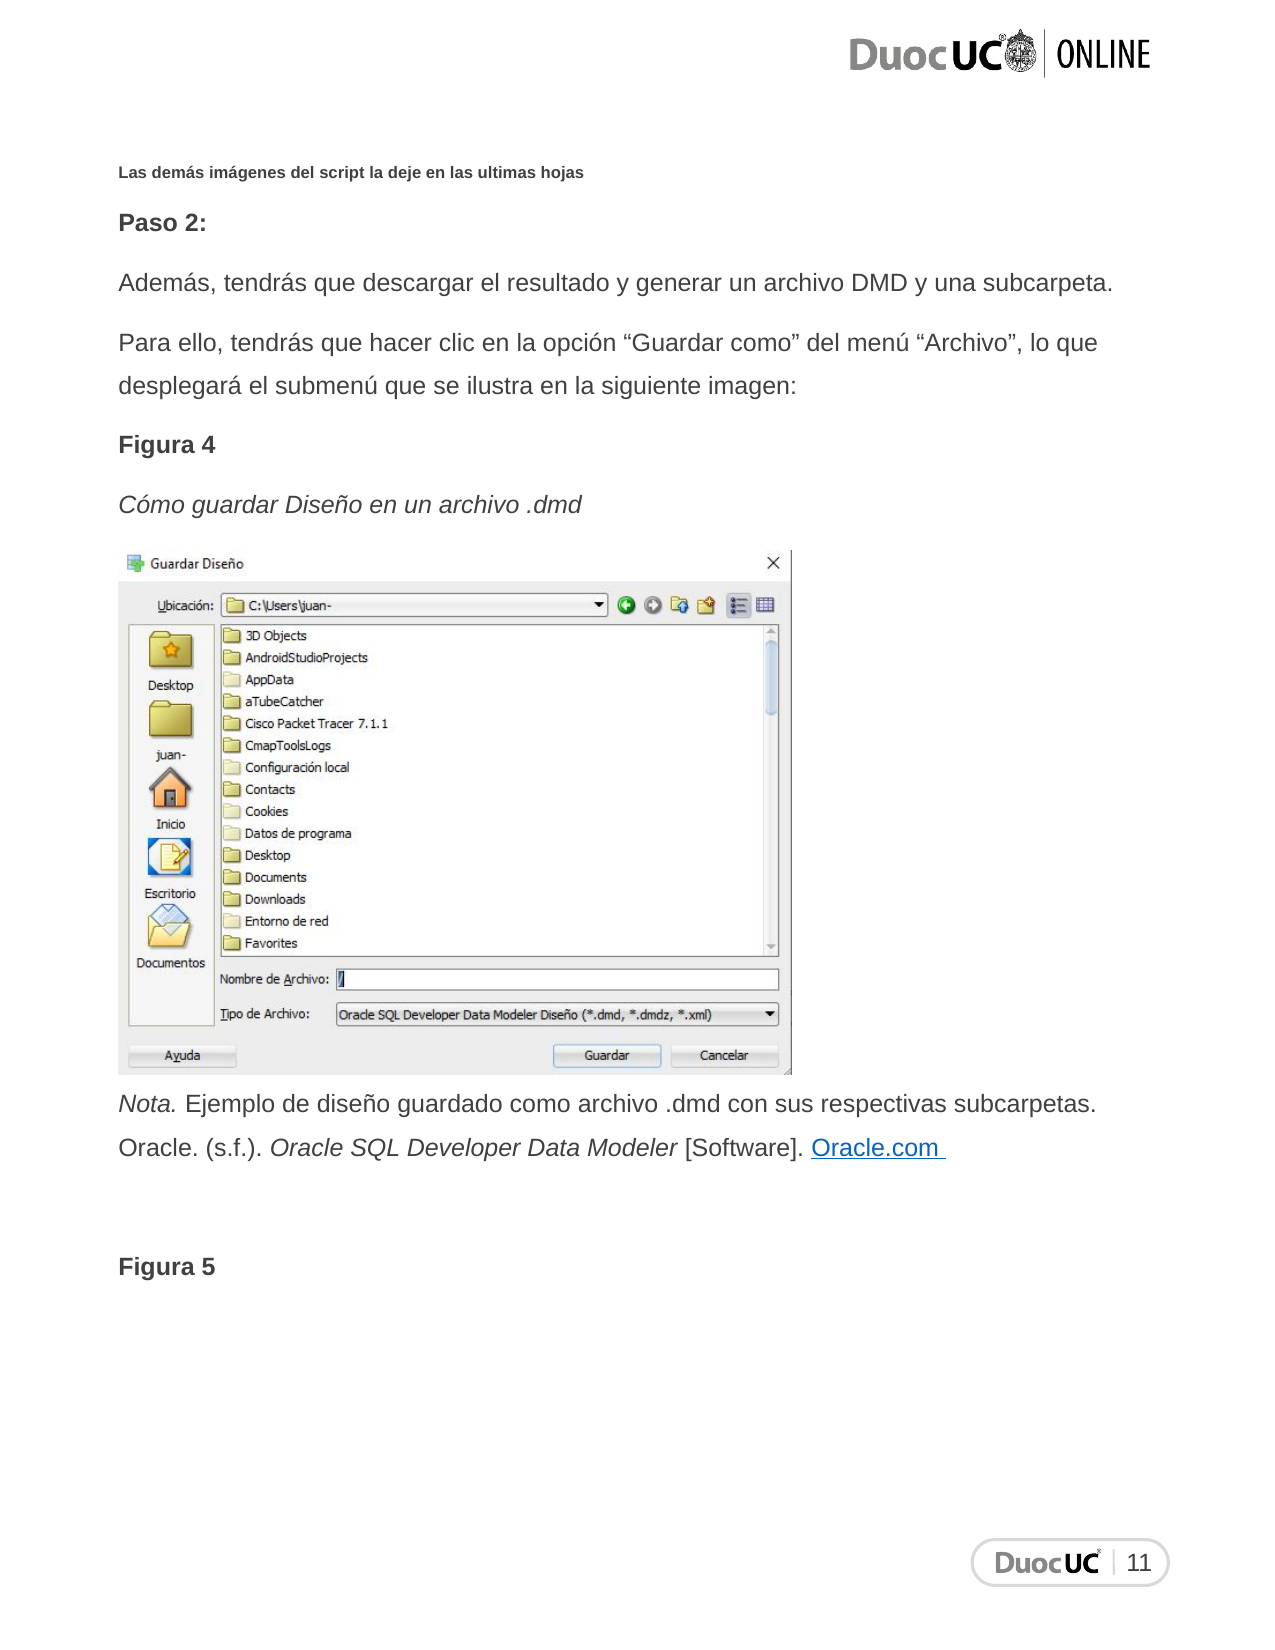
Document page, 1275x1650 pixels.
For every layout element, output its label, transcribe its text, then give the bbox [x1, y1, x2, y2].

text Además, tendrás que descargar el resultado y generar un archivo DMD y una subcarpeta. [118, 268, 1152, 296]
text Paso 2: [118, 208, 1152, 237]
picture [830, 3, 1170, 96]
text Figura 5 [118, 1252, 1152, 1281]
text Para ello, tendrás que hacer clic en la opción “Guardar como” del menú “Archivo”, lo que desplegará el submenú que se ilustra en la siguiente imagen: [118, 327, 1152, 399]
picture [982, 1542, 1115, 1583]
text Figura 4 [118, 430, 1152, 459]
text Cómo guardar Diseño en un archivo .dmd [118, 490, 1152, 519]
text Las demás imágenes del script la deje en las ultimas hojas [118, 162, 1152, 182]
picture [118, 550, 792, 1075]
